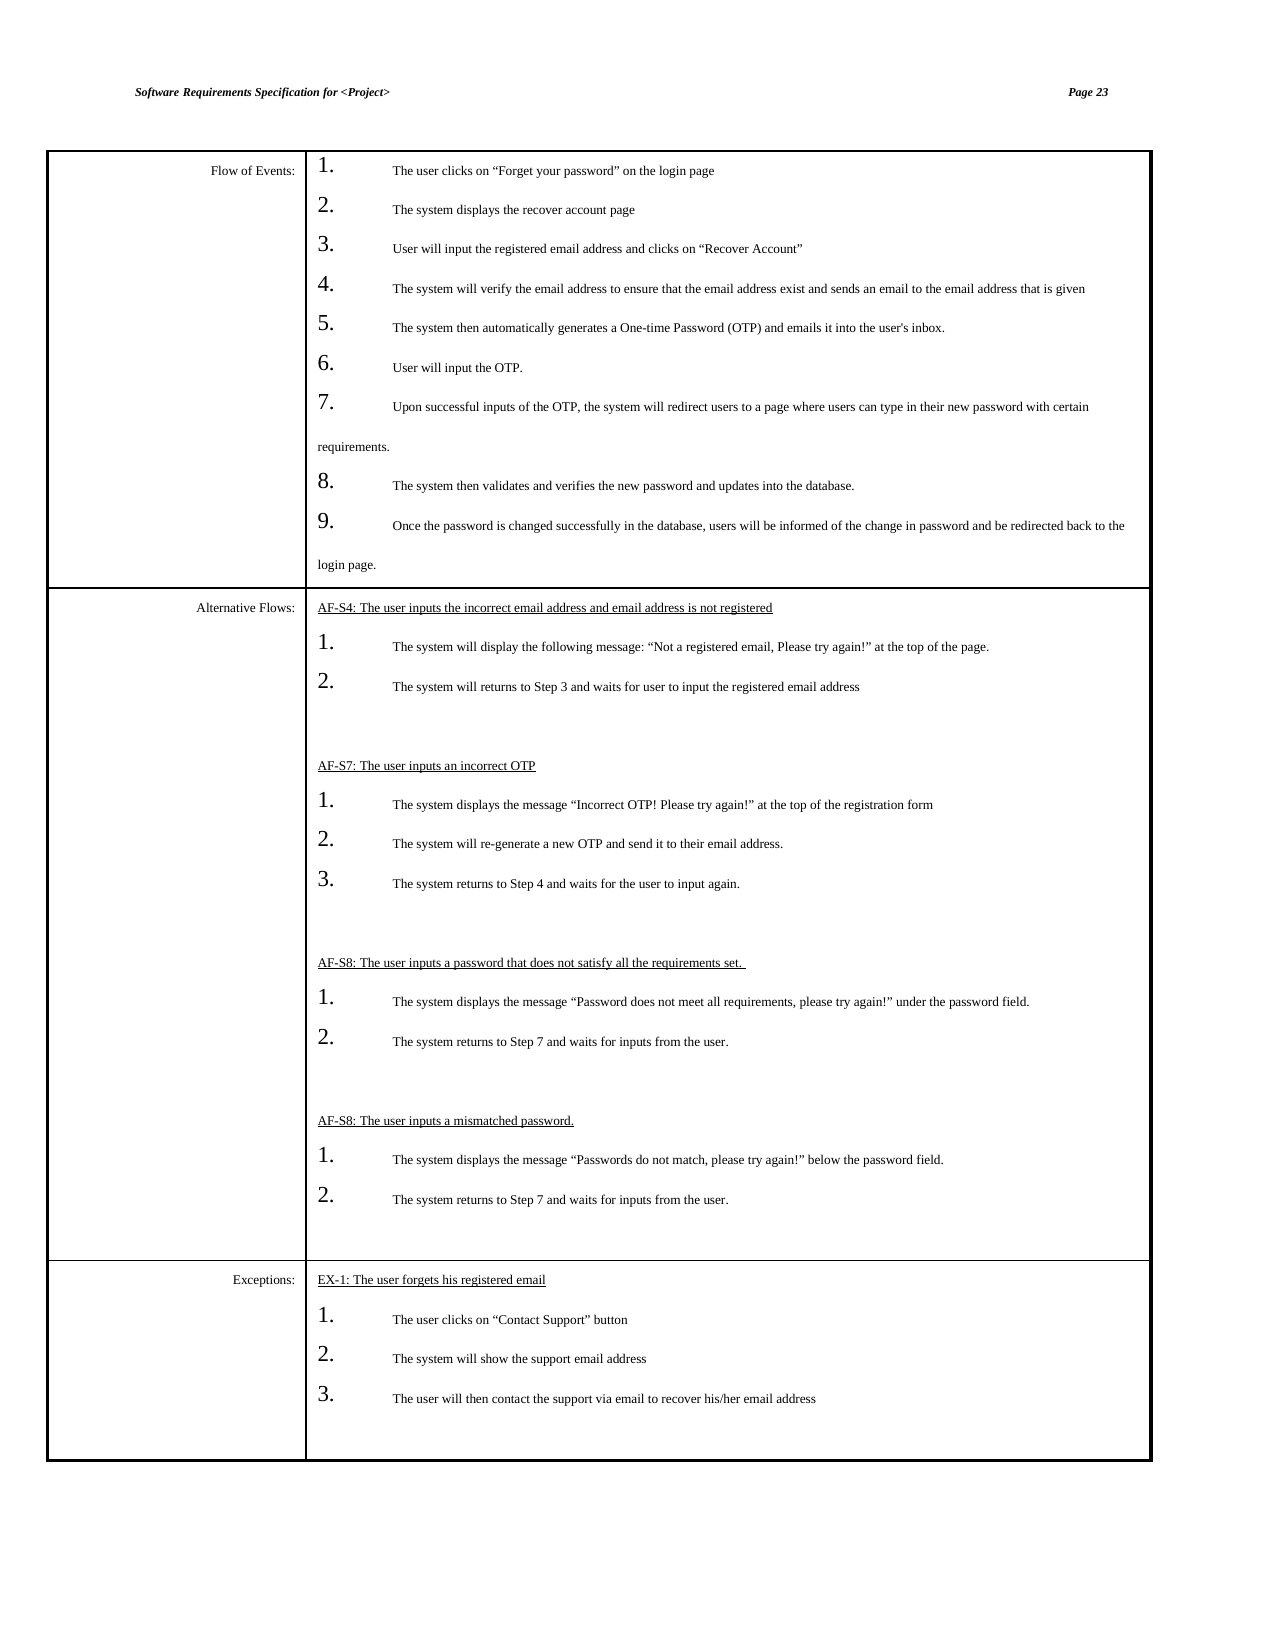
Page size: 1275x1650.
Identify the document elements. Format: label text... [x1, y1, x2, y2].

table_cell Flow of Events: [49, 152, 305, 587]
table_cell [307, 1261, 1149, 1459]
table_cell The user clicks on “Forget your password” on the login page The system displays the recover account page User will input the registered email address and clicks on “Recover Account” The system will verify the email address to ensure that the email address exist and sends an email to the email address that is given The system then automatically generates a One-time Password (OTP) and emails it into the user's inbox. User will input the OTP. Upon successful inputs of the OTP, the system will redirect users to a page where users can type in their new password with certain requirements. The system then validates and verifies the new password and updates into the database. Once the password is changed successfully in the database, users will be informed of the change in password and be redirected back to the login page. [307, 152, 1149, 587]
table_cell AF-S4: The user inputs the incorrect email address and email address is not registered The system will display the following message: “Not a registered email, Please try again!” at the top of the page. The system will returns to Step 3 and waits for user to input the registered email address AF-S7: The user inputs an incorrect OTP The system displays the message “Incorrect OTP! Please try again!” at the top of the registration form The system will re-generate a new OTP and send it to their email address. The system returns to Step 4 and waits for the user to input again. AF-S8: The user inputs a password that does not satisfy all the requirements set. The system displays the message “Password does not meet all requirements, please try again!” under the password field. The system returns to Step 7 and waits for inputs from the user. AF-S8: The user inputs a mismatched password. The system displays the message “Passwords do not match, please try again!” below the password field. The system returns to Step 7 and waits for inputs from the user. [307, 589, 1149, 1260]
table_cell Exceptions: [49, 1261, 305, 1459]
table_cell Alternative Flows: [49, 589, 305, 1260]
